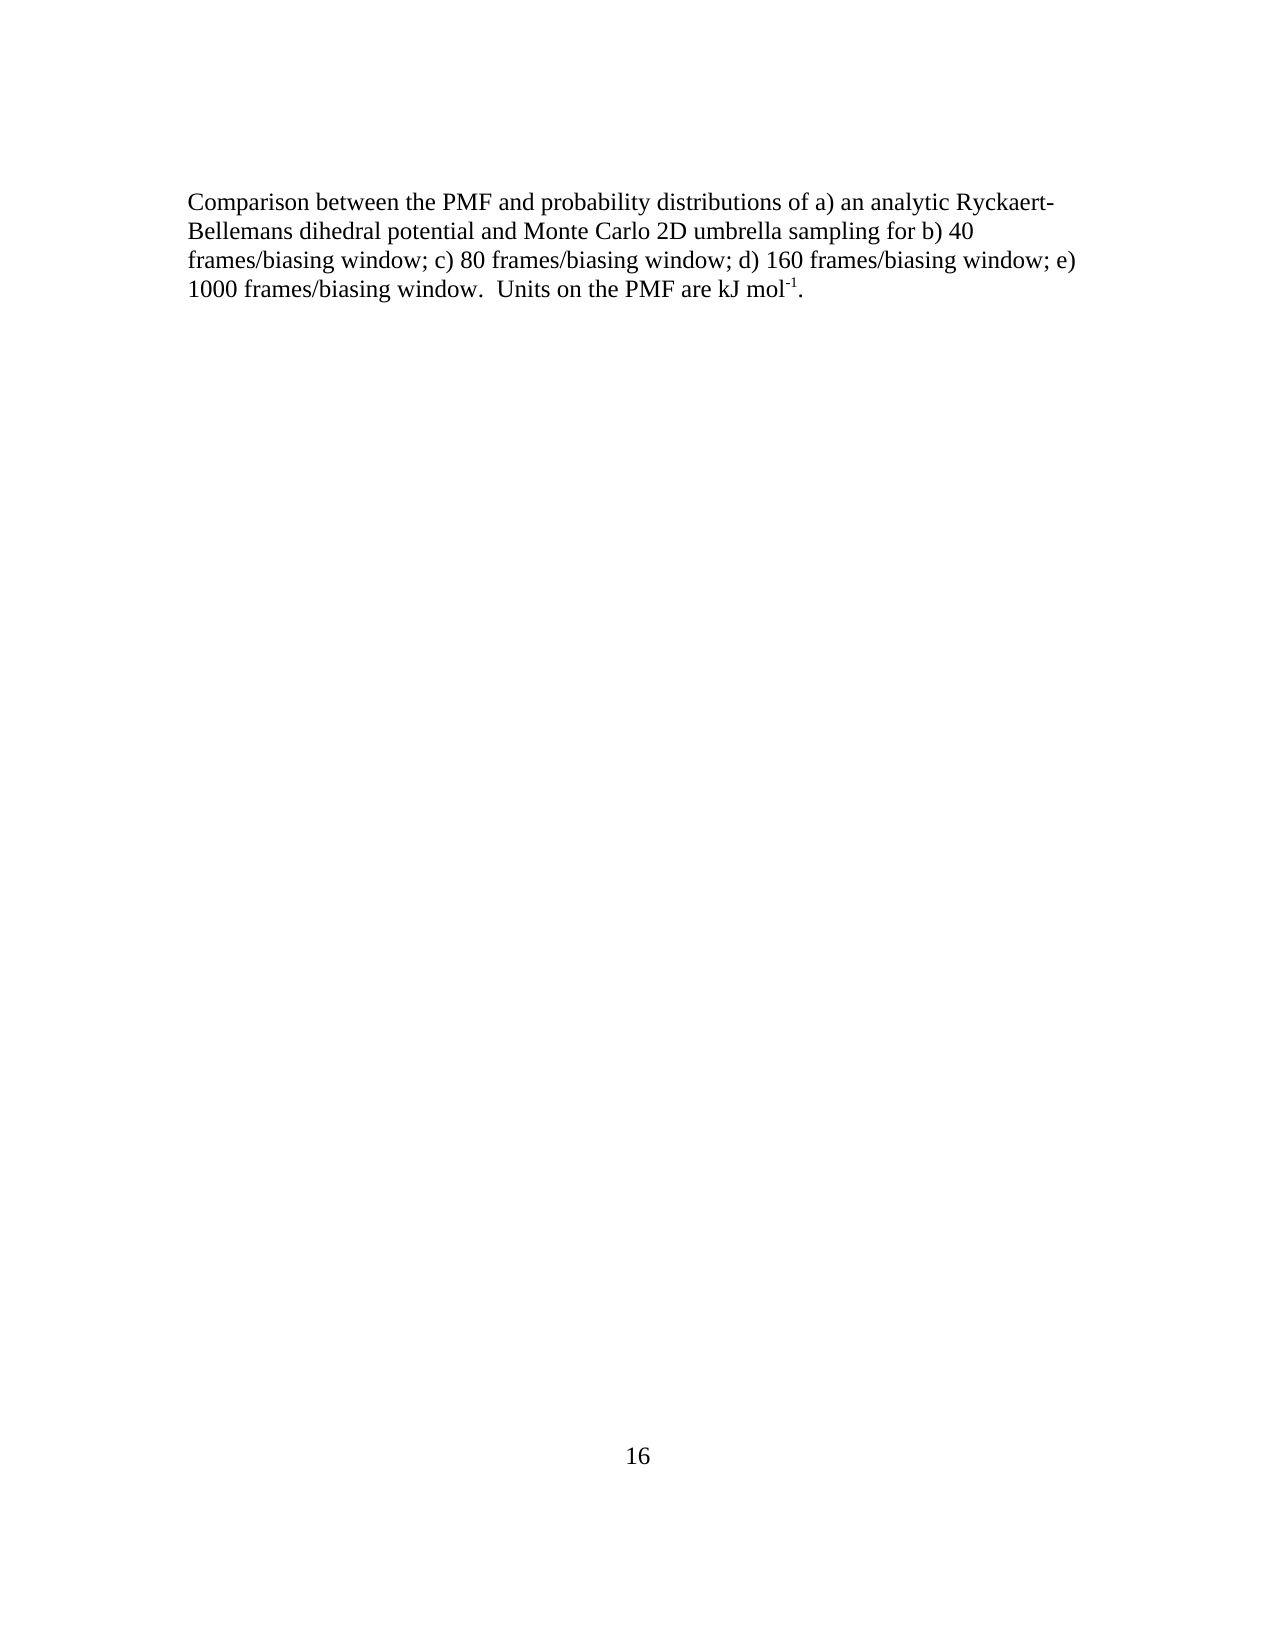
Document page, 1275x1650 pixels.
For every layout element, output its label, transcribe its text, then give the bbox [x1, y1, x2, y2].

text Comparison between the PMF and probability distributions of a) an analytic Ryckaert-Bellemans dihedral potential and Monte Carlo 2D umbrella sampling for b) 40 frames/biasing window; c) 80 frames/biasing window; d) 160 frames/biasing window; e) 1000 frames/biasing window. Units on the PMF are kJ mol-1. [187, 187, 1087, 302]
